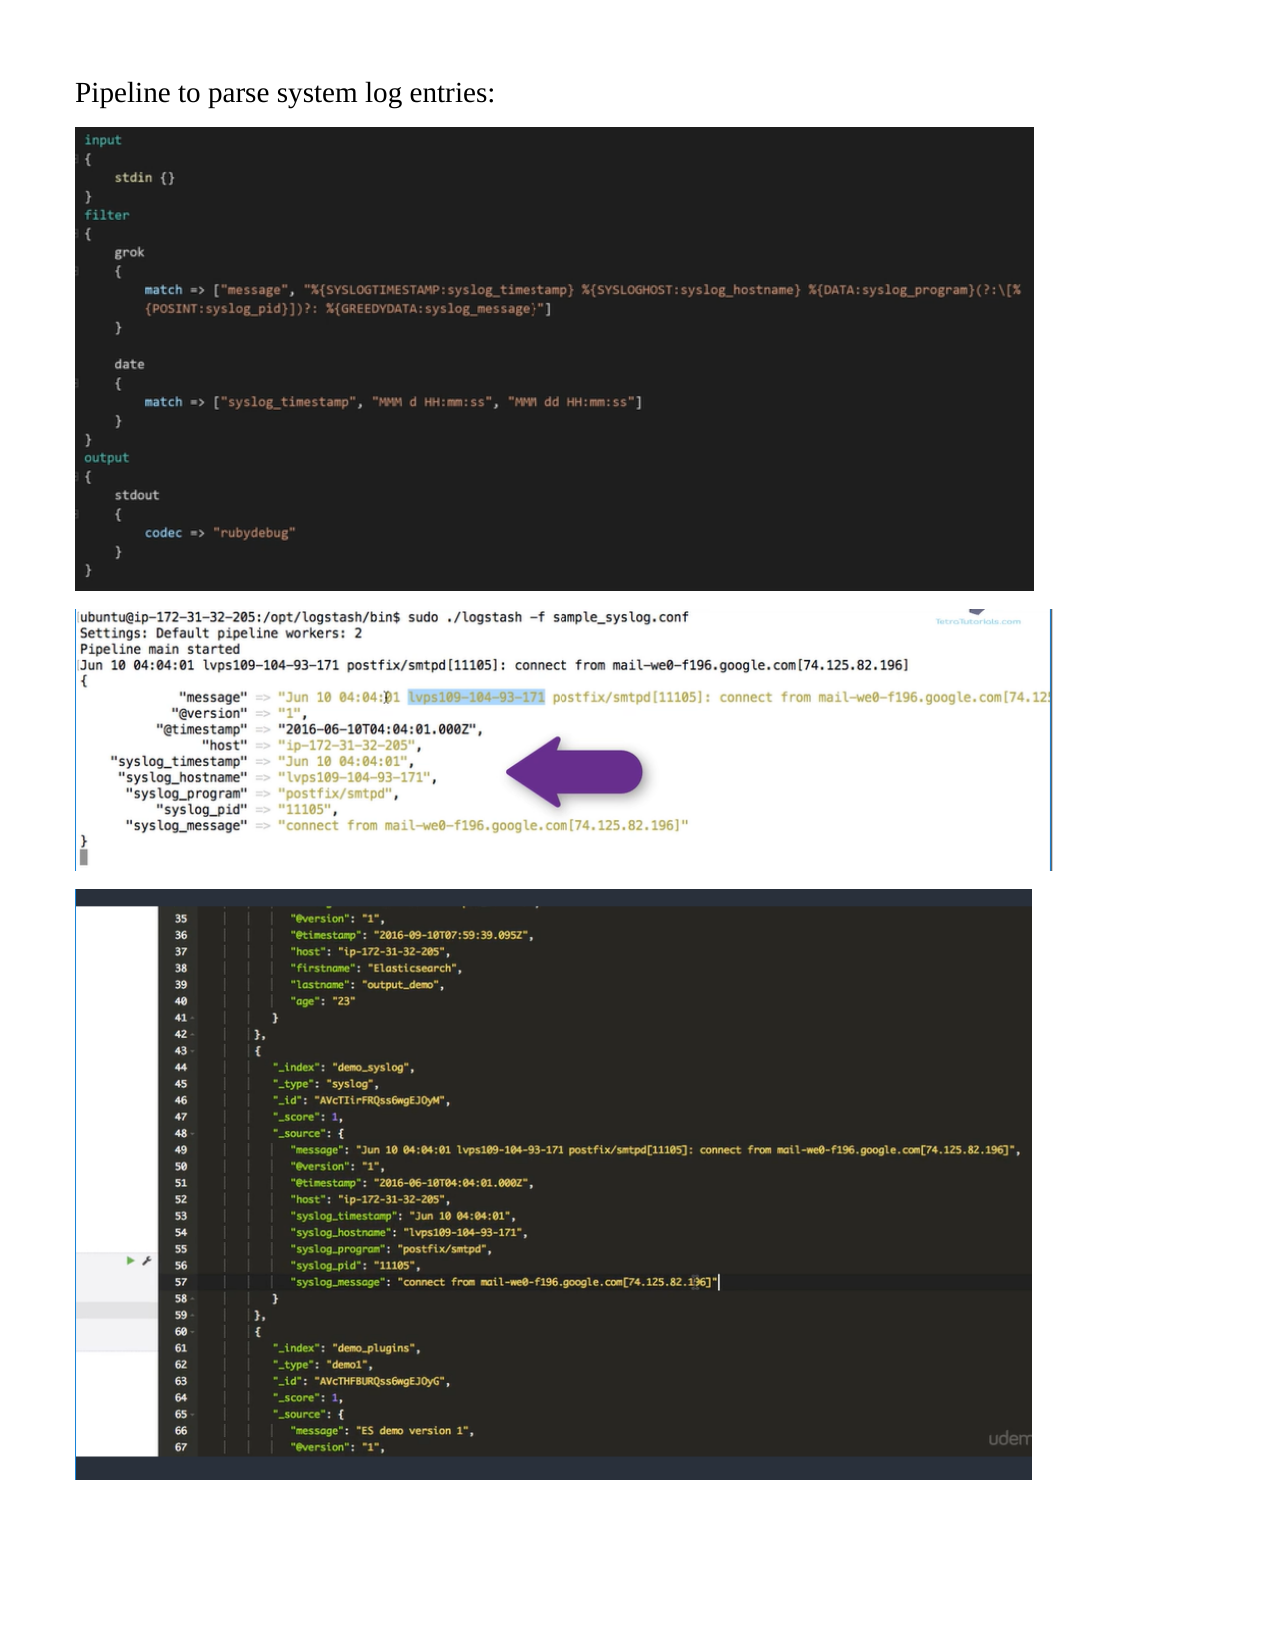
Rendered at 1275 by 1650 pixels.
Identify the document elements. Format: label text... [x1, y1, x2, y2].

picture [75, 889, 1032, 1480]
picture [75, 127, 1034, 591]
picture [75, 609, 1053, 871]
text Pipeline to parse system log entries: [75, 75, 1200, 108]
